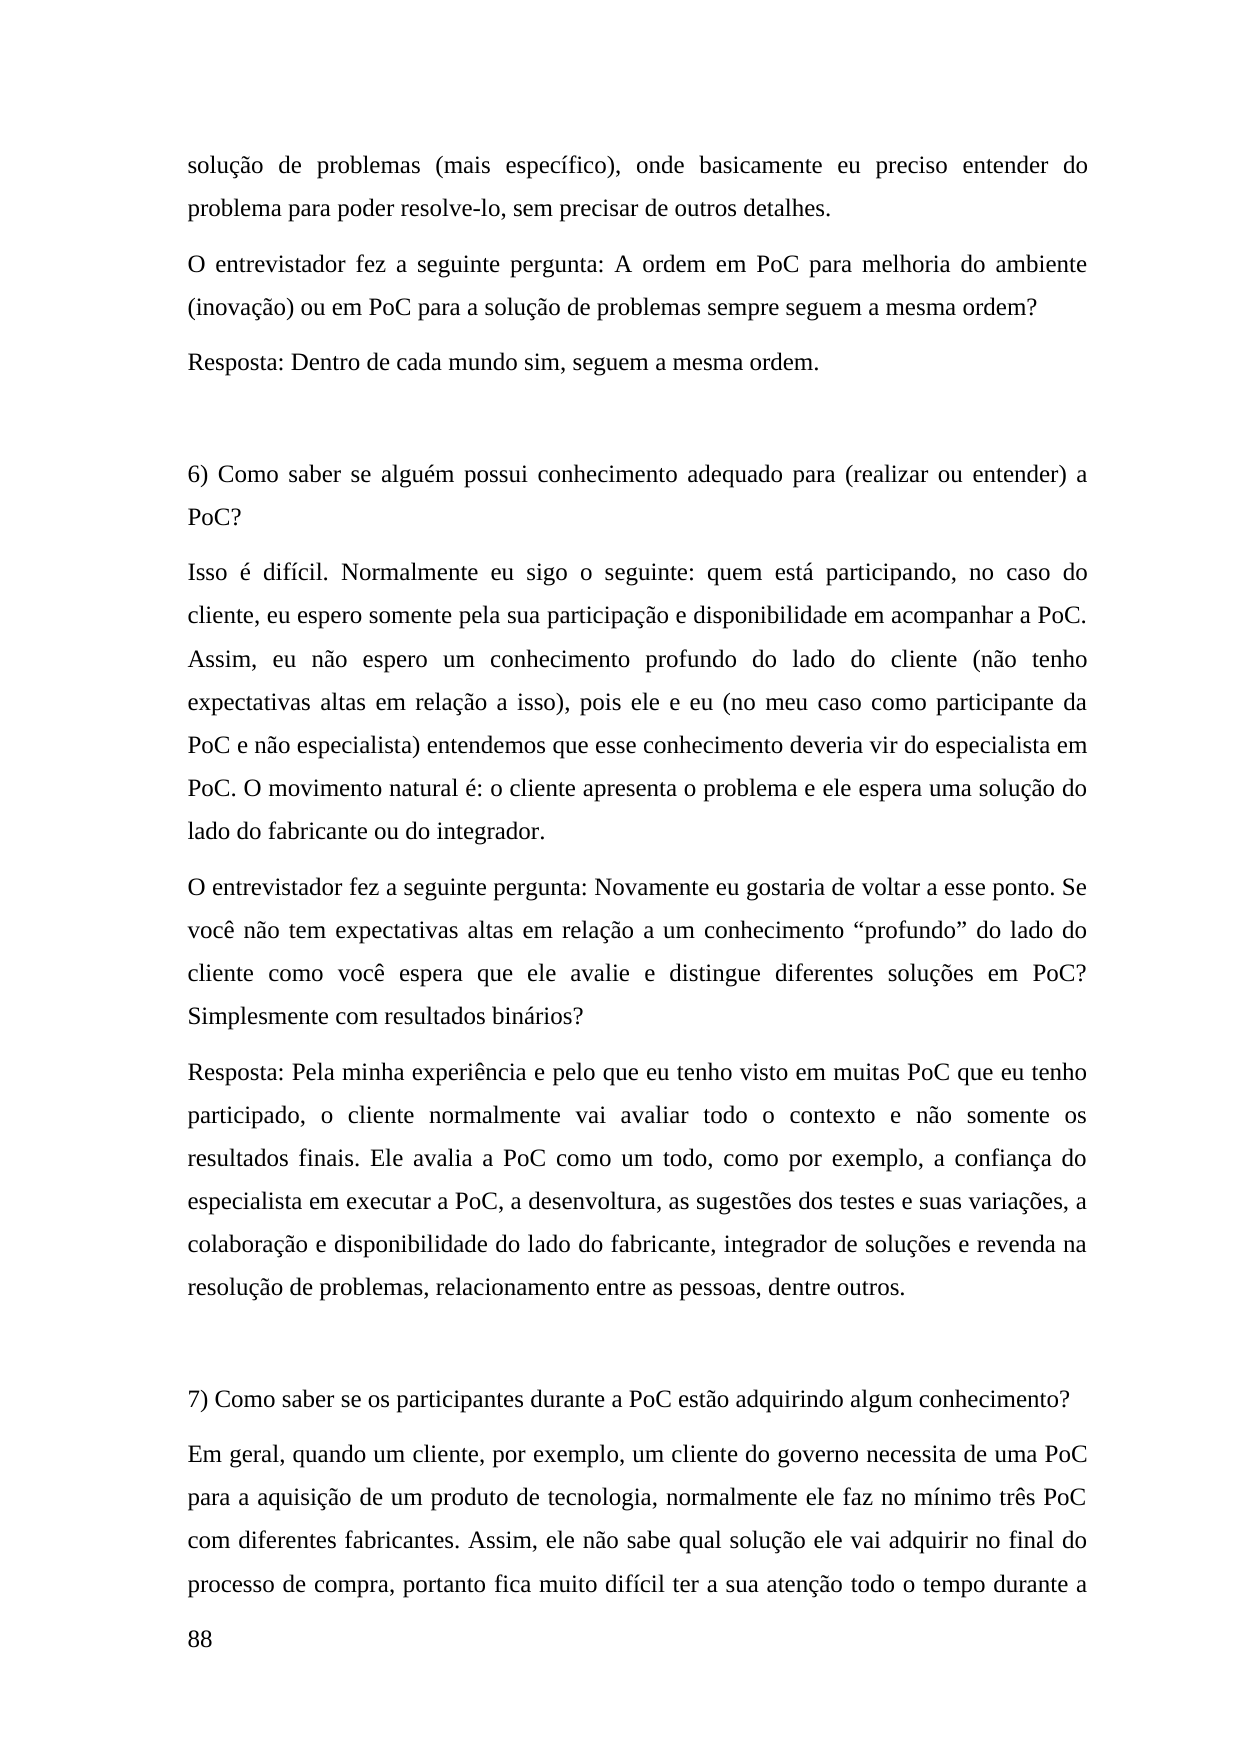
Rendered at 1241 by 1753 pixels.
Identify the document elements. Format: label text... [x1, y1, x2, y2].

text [187, 1439, 1088, 1597]
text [187, 150, 1088, 222]
text O entrevistador fez a seguinte pergunta: Novamente eu gostaria de voltar a esse ponto. Se você não tem expectativas altas em relação a um conhecimento “profundo” do lado do cliente como você espera que ele avalie e distingue diferentes soluções em PoC? Simplesmente com resultados binários? [187, 872, 1088, 1030]
text O entrevistador fez a seguinte pergunta: A ordem em PoC para melhoria do ambiente (inovação) ou em PoC para a solução de problemas sempre seguem a mesma ordem? [187, 249, 1088, 321]
text Isso é difícil. Normalmente eu sigo o seguinte: quem está participando, no caso do cliente, eu espero somente pela sua participação e disponibilidade em acompanhar a PoC. Assim, eu não espero um conhecimento profundo do lado do cliente (não tenho expectativas altas em relação a isso), pois ele e eu (no meu caso como participante da PoC e não especialista) entendemos que esse conhecimento deveria vir do especialista em PoC. O movimento natural é: o cliente apresenta o problema e ele espera uma solução do lado do fabricante ou do integrador. [187, 557, 1088, 845]
text Resposta: Pela minha experiência e pelo que eu tenho visto em muitas PoC que eu tenho participado, o cliente normalmente vai avaliar todo o contexto e não somente os resultados finais. Ele avalia a PoC como um todo, como por exemplo, a confiança do especialista em executar a PoC, a desenvoltura, as sugestões dos testes e suas variações, a colaboração e disponibilidade do lado do fabricante, integrador de soluções e revenda na resolução de problemas, relacionamento entre as pessoas, dentre outros. [187, 1057, 1088, 1301]
text 6) Como saber se alguém possui conhecimento adequado para (realizar ou entender) a PoC? [187, 459, 1088, 531]
text Resposta: Dentro de cada mundo sim, seguem a mesma ordem. [187, 347, 1088, 376]
text 7) Como saber se os participantes durante a PoC estão adquirindo algum conhecimento? [187, 1384, 1088, 1412]
